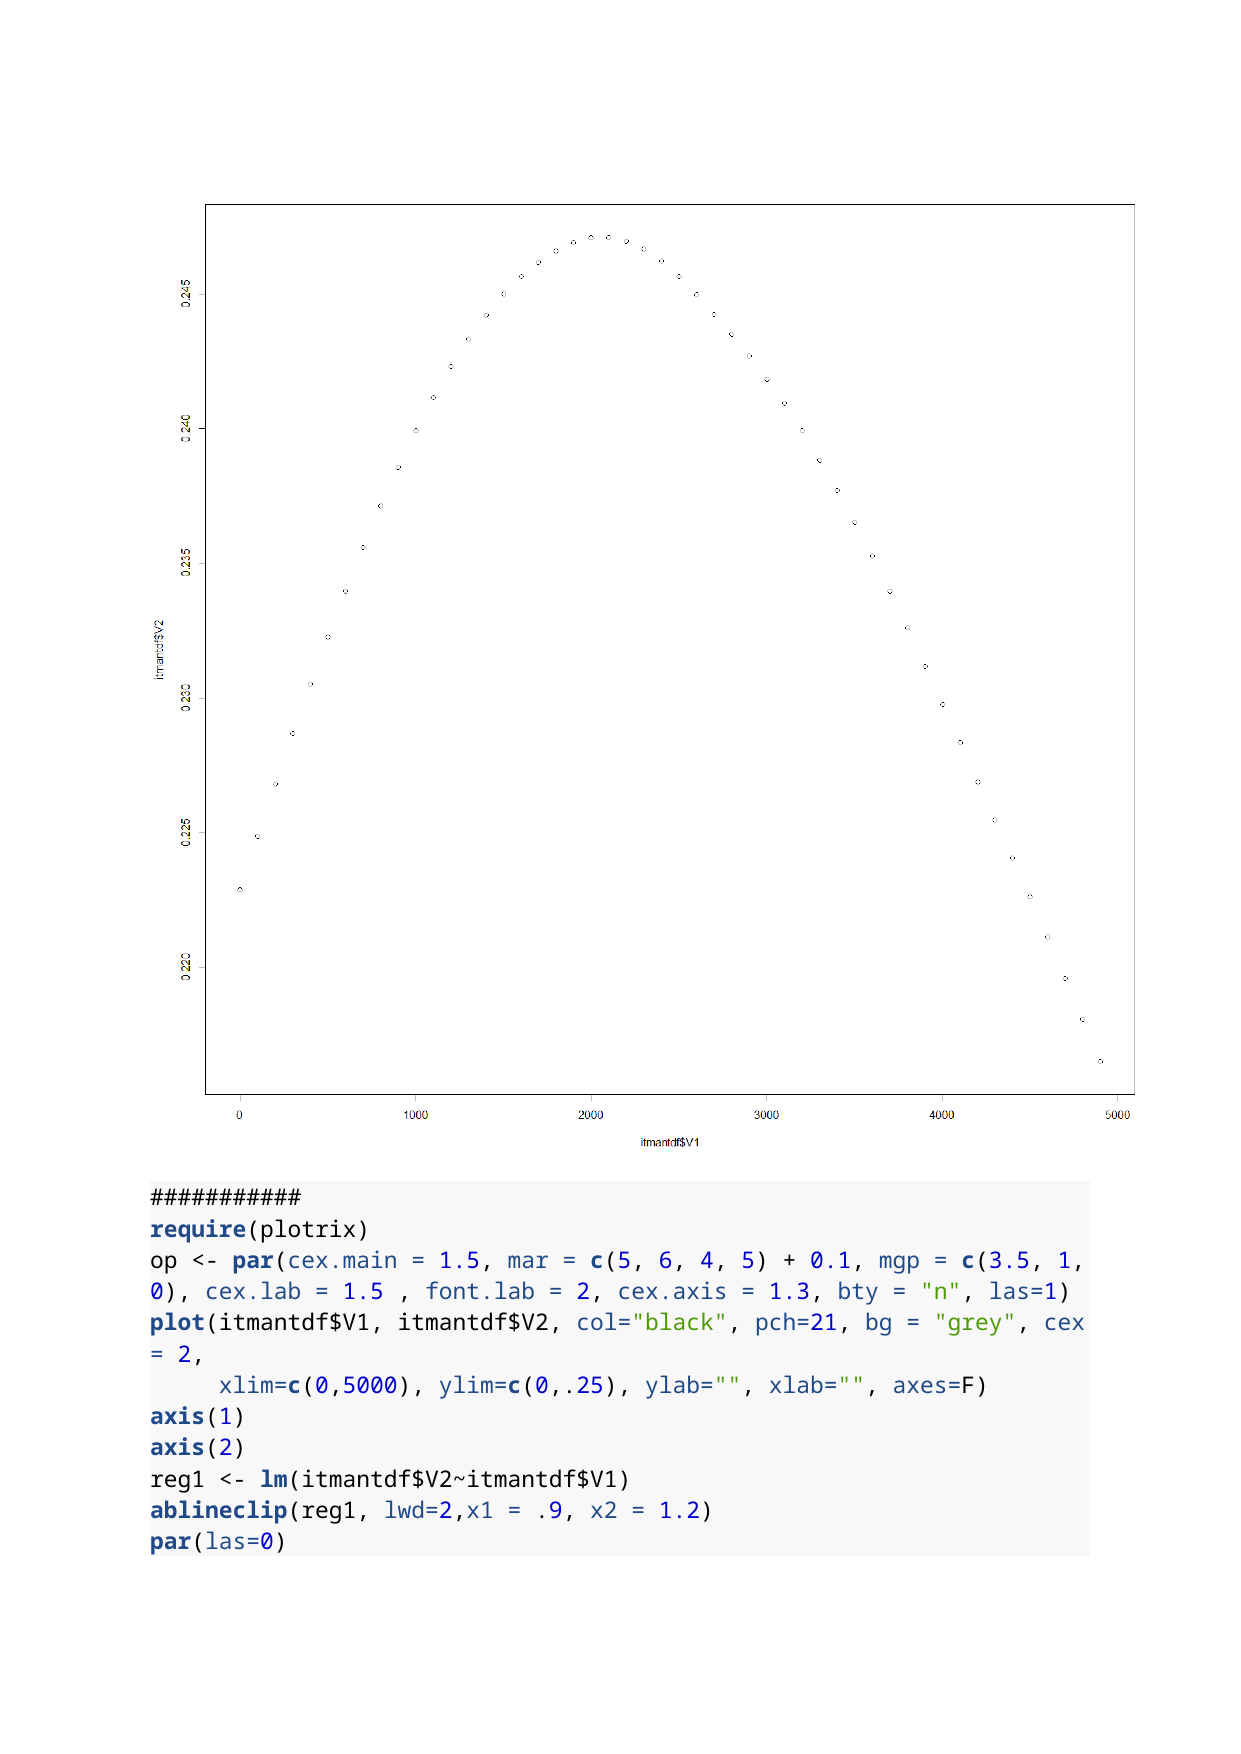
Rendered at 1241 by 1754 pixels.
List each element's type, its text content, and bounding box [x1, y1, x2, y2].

picture [150, 150, 1163, 1163]
